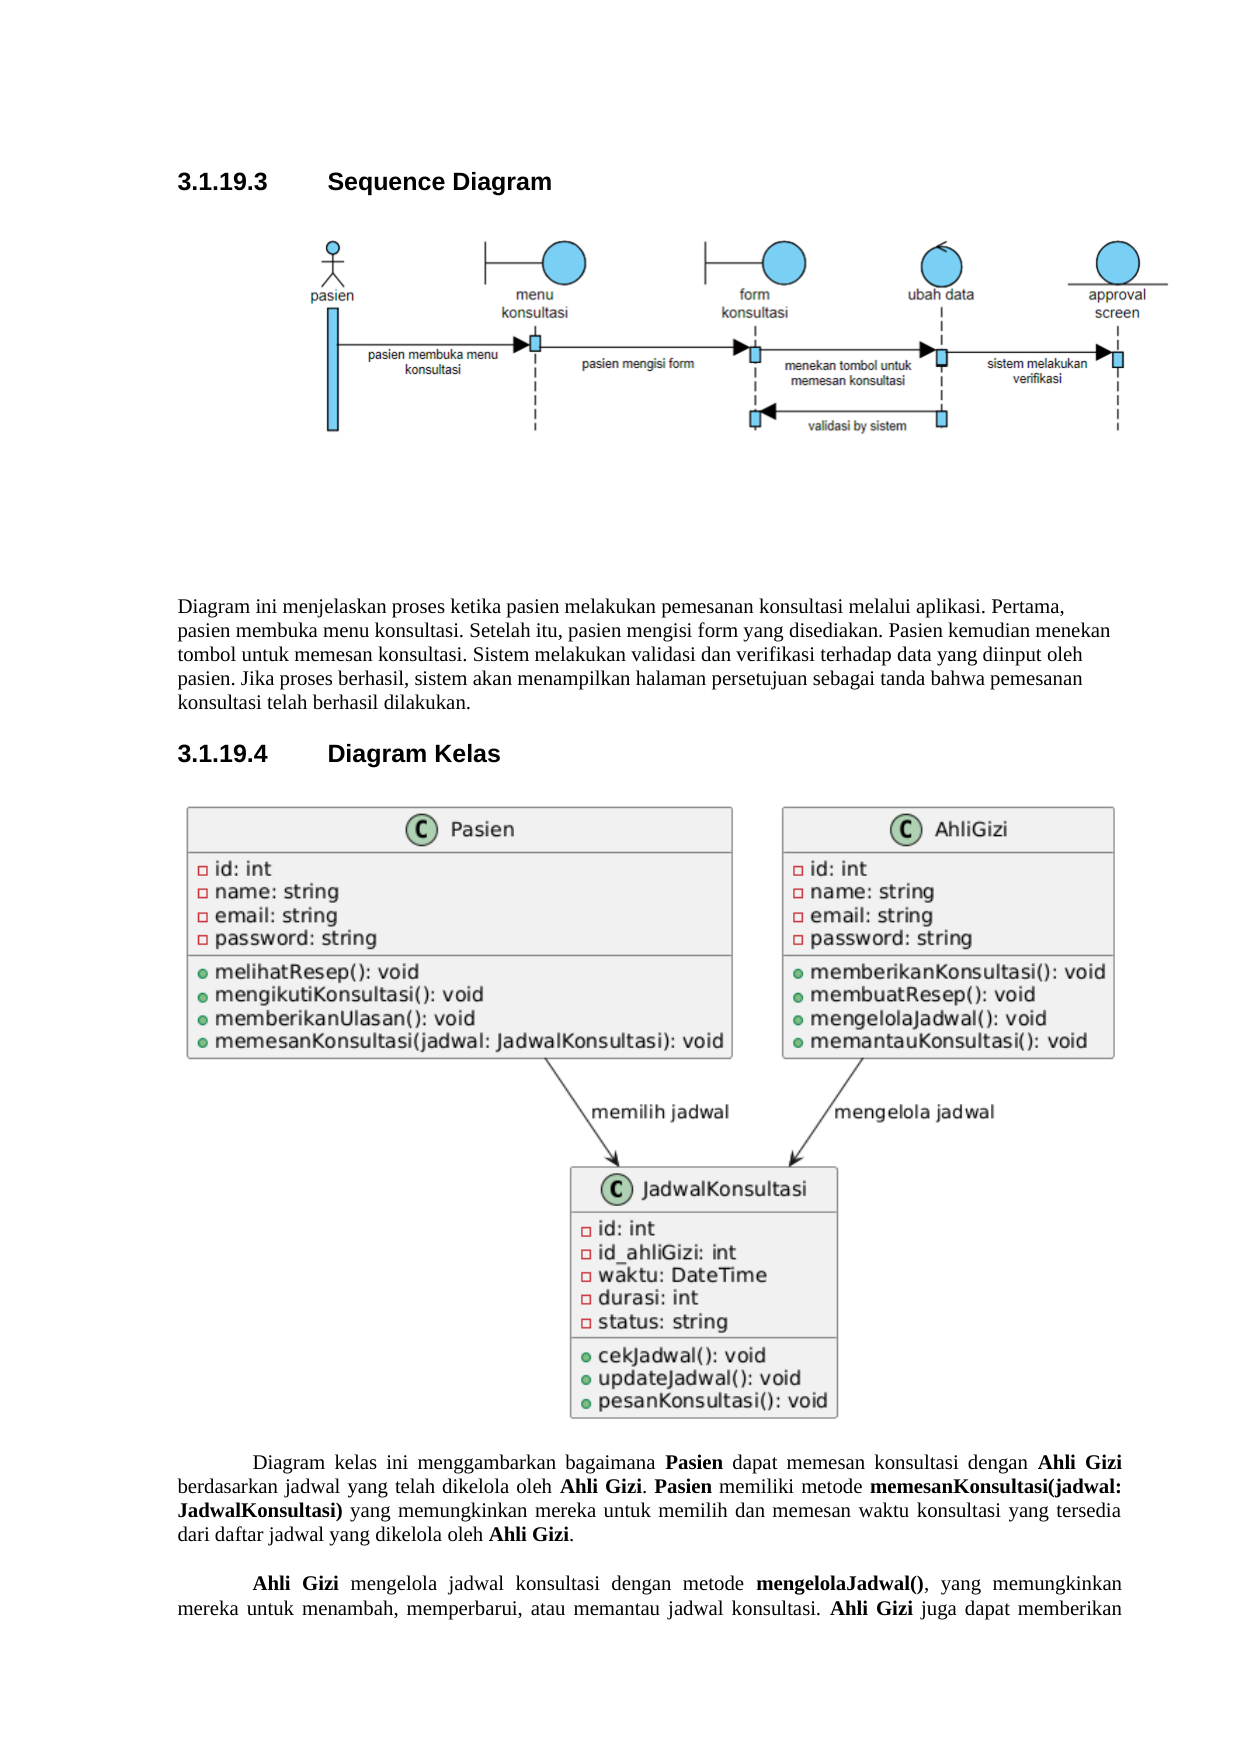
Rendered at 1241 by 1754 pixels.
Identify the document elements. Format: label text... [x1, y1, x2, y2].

subtitle Sequence Diagram [177, 167, 1122, 196]
picture [267, 202, 1212, 532]
text Diagram ini menjelaskan proses ketika pasien melakukan pemesanan konsultasi melalui aplikasi. Pertama, pasien membuka menu konsultasi. Setelah itu, pasien mengisi form yang disediakan. Pasien kemudian menekan tombol untuk memesan konsultasi. Sistem melakukan validasi dan verifikasi terhadap data yang diinput oleh pasien. Jika proses berhasil, sistem akan menampilkan halaman persetujuan sebagai tanda bahwa pemesanan konsultasi telah berhasil dilakukan. [177, 594, 1122, 714]
picture [177, 798, 1122, 1426]
subtitle Diagram Kelas [177, 739, 1122, 768]
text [177, 1571, 1122, 1619]
text Diagram kelas ini menggambarkan bagaimana Pasien dapat memesan konsultasi dengan Ahli Gizi berdasarkan jadwal yang telah dikelola oleh Ahli Gizi. Pasien memiliki metode memesanKonsultasi(jadwal: JadwalKonsultasi) yang memungkinkan mereka untuk memilih dan memesan waktu konsultasi yang tersedia dari daftar jadwal yang dikelola oleh Ahli Gizi. [177, 1450, 1122, 1546]
